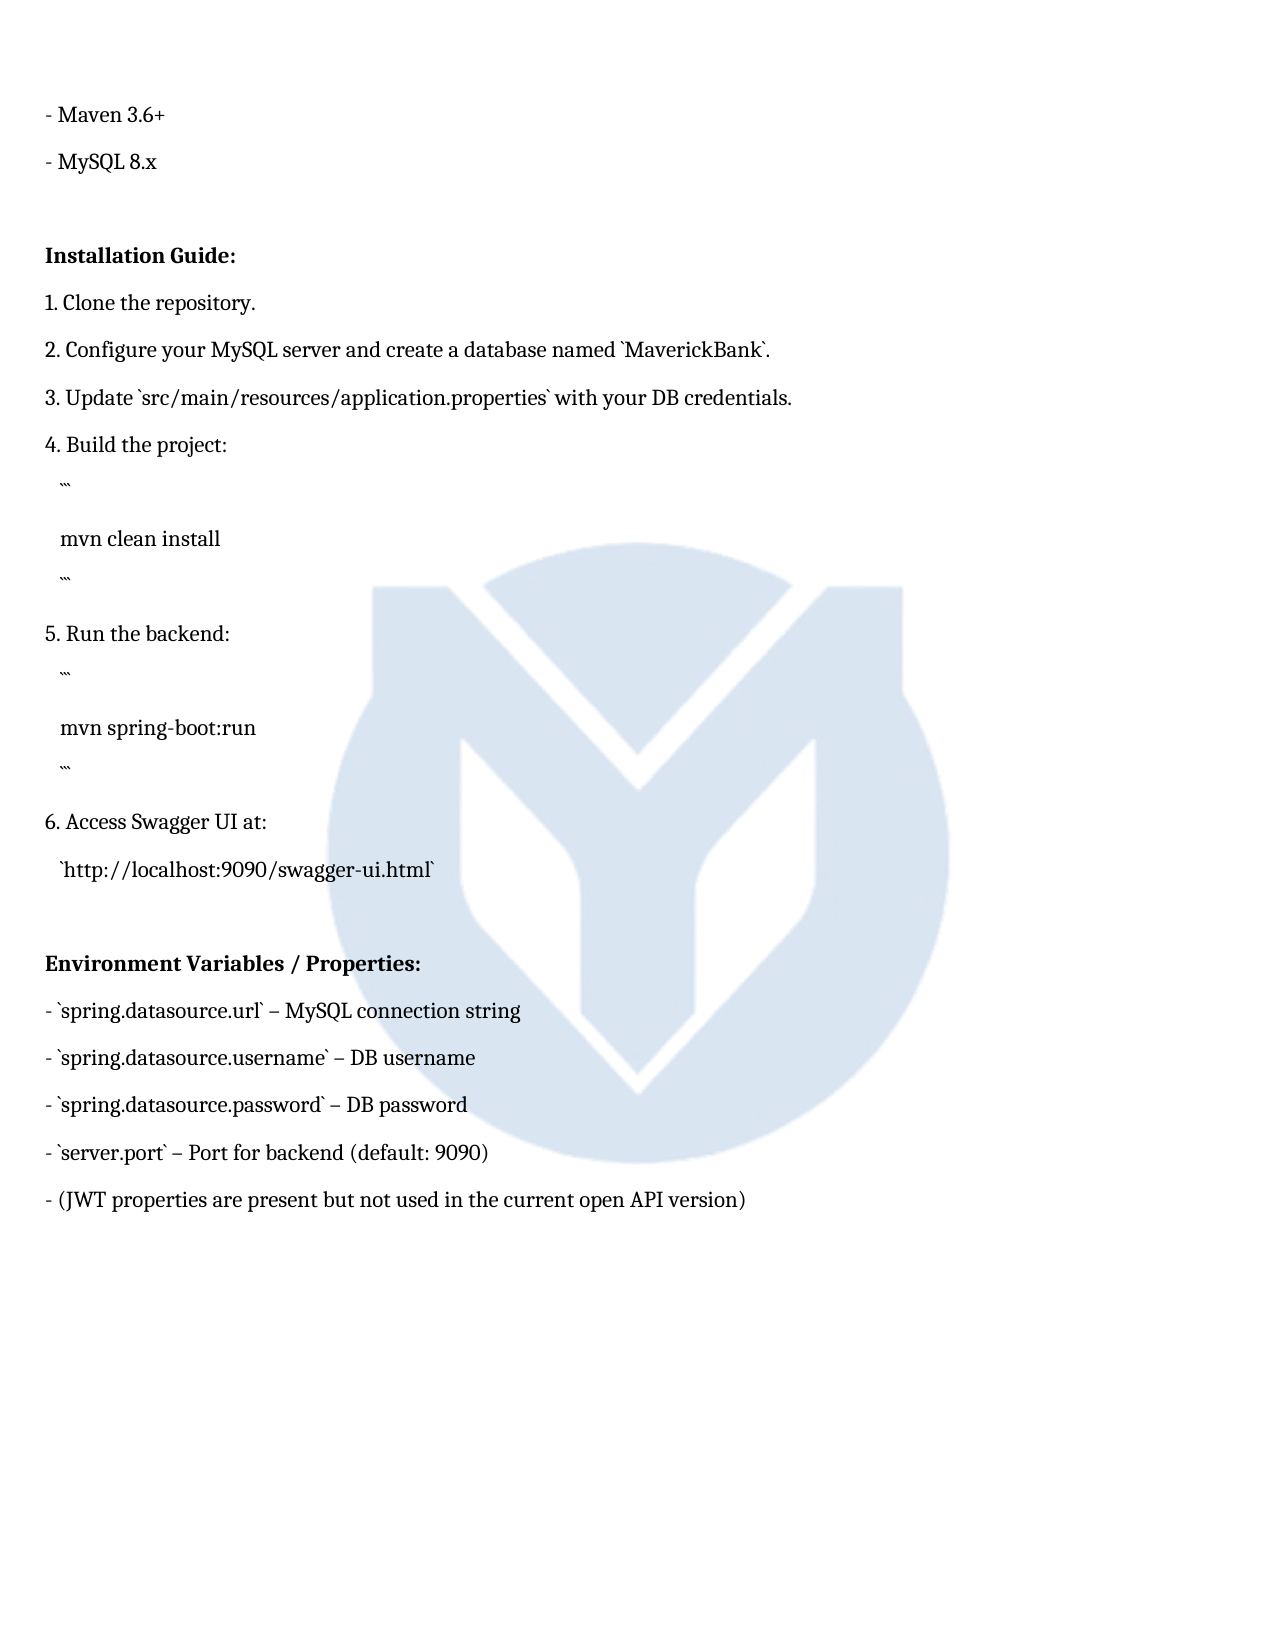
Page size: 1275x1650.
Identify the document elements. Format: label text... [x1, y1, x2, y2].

text - `spring.datasource.password` – DB password [45, 1092, 1275, 1119]
text - (JWT properties are present but not used in the current open API version) [45, 1187, 1275, 1213]
text 3. Update `src/main/resources/application.properties` with your DB credentials. [45, 384, 1275, 411]
text 6. Access Swagger UI at: [45, 809, 1275, 836]
text 2. Configure your MySQL server and create a database named `MaverickBank`. [45, 337, 1275, 364]
text Installation Guide: [45, 243, 1275, 269]
text - `spring.datasource.username` – DB username [45, 1045, 1275, 1071]
text - `spring.datasource.url` – MySQL connection string [45, 998, 1275, 1024]
text ``` [45, 479, 1275, 505]
text 1. Clone the repository. [45, 290, 1275, 316]
text mvn spring-boot:run [45, 715, 1275, 741]
text - MySQL 8.x [45, 148, 1275, 175]
text ``` [45, 668, 1275, 694]
text mvn clean install [45, 526, 1275, 552]
text Environment Variables / Properties: [45, 951, 1275, 977]
text - Maven 3.6+ [45, 101, 1275, 128]
text `http://localhost:9090/swagger-ui.html` [45, 856, 1275, 883]
text ``` [45, 573, 1275, 599]
text 5. Run the backend: [45, 620, 1275, 647]
text ``` [45, 762, 1275, 788]
text - `server.port` – Port for backend (default: 9090) [45, 1139, 1275, 1166]
text 4. Build the project: [45, 432, 1275, 458]
